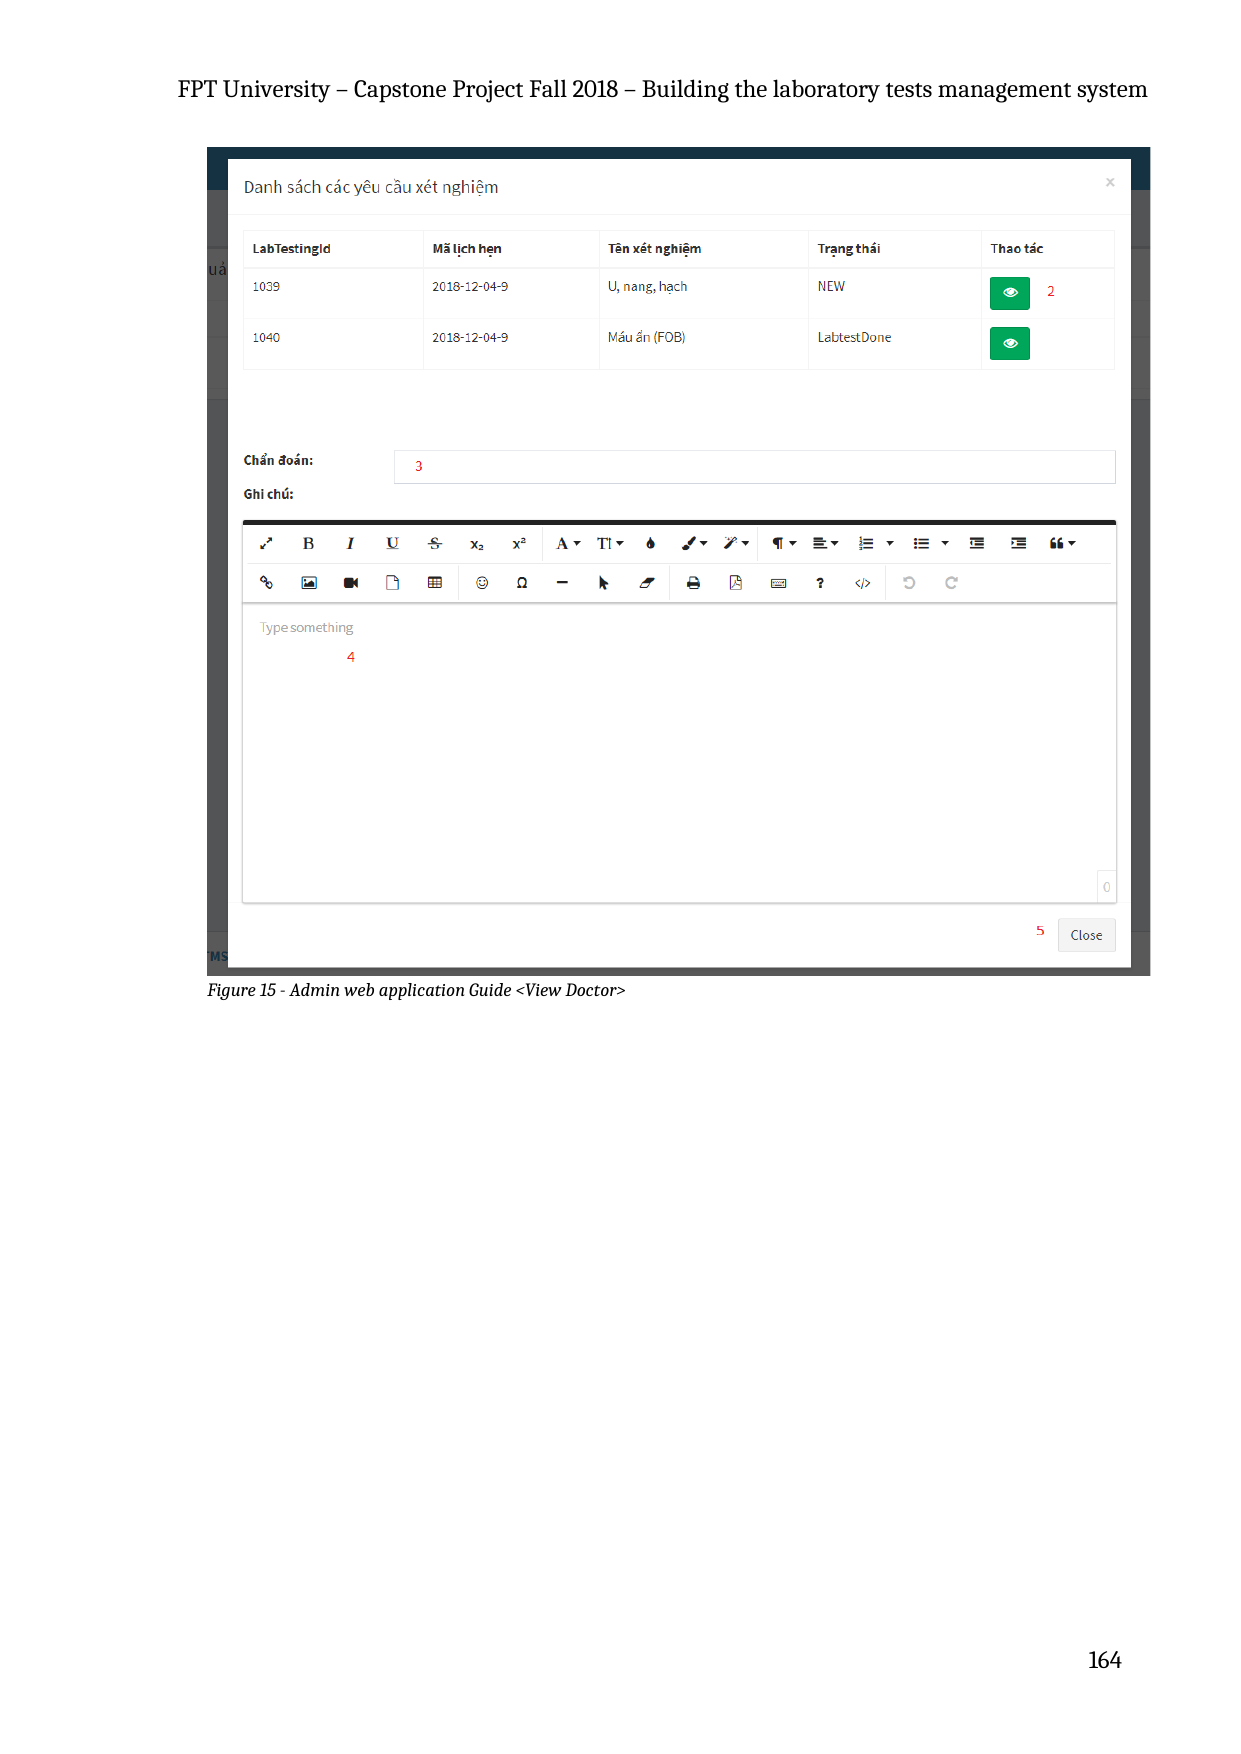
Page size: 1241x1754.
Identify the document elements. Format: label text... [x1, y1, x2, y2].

text Figure 15 - Admin web application Guide <View Doctor> [207, 980, 1122, 1001]
picture [207, 147, 1151, 976]
